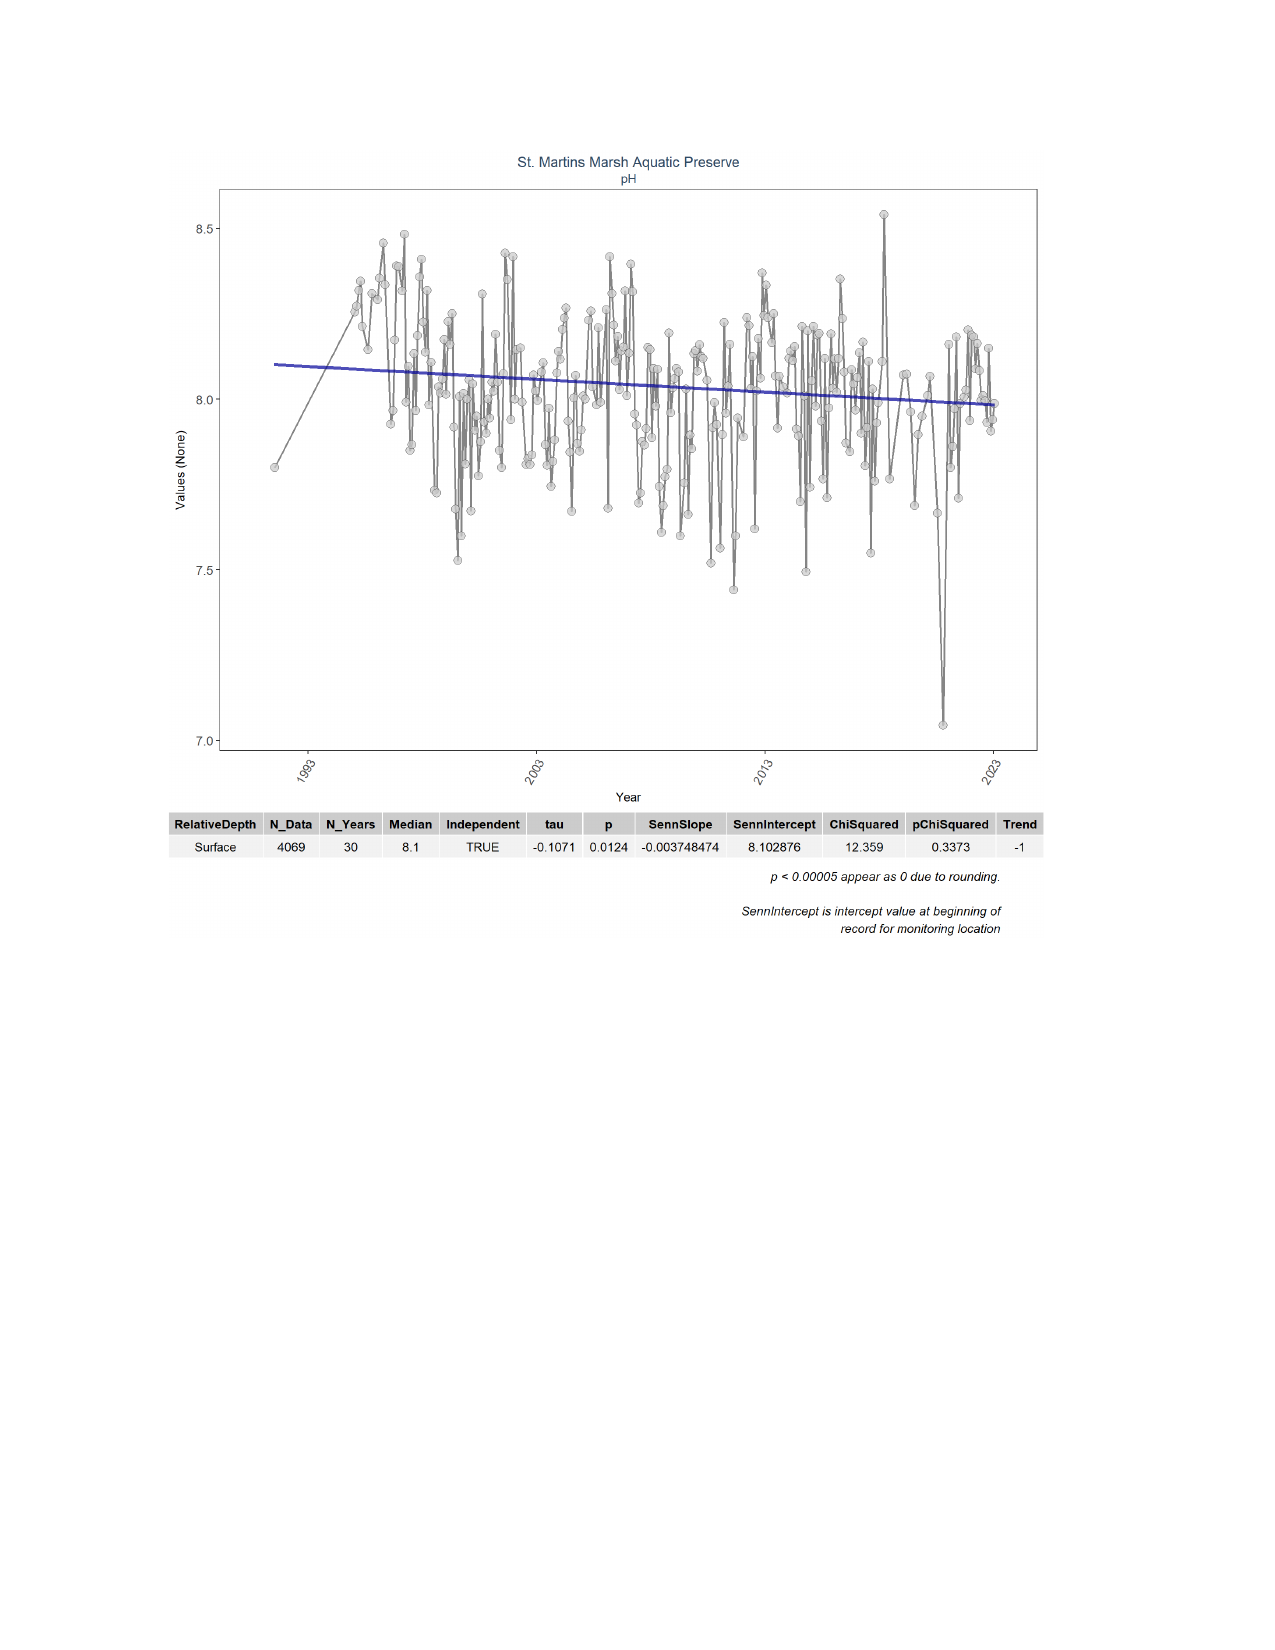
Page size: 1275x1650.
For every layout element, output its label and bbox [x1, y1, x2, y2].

picture [168, 150, 1044, 938]
